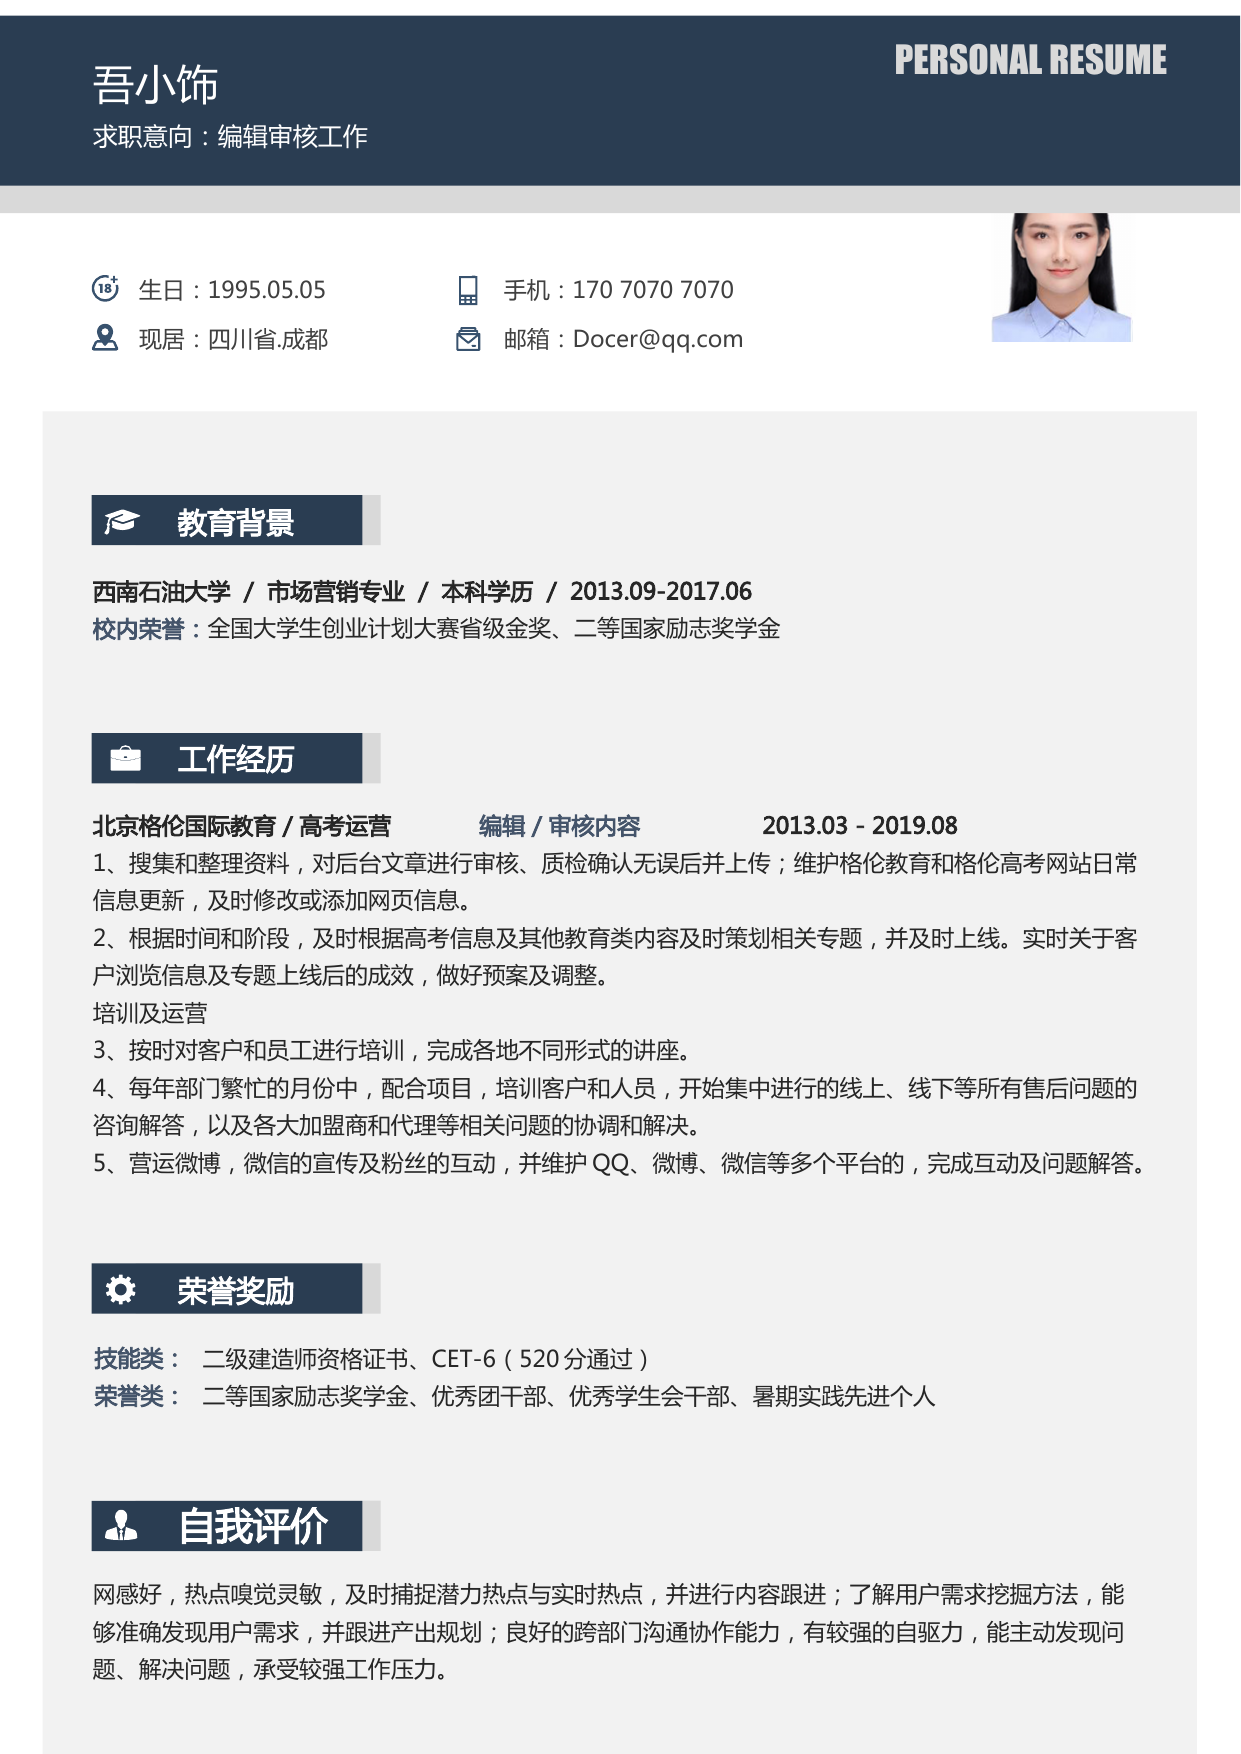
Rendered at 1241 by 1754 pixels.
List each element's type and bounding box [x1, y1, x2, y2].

picture [988, 214, 1136, 342]
